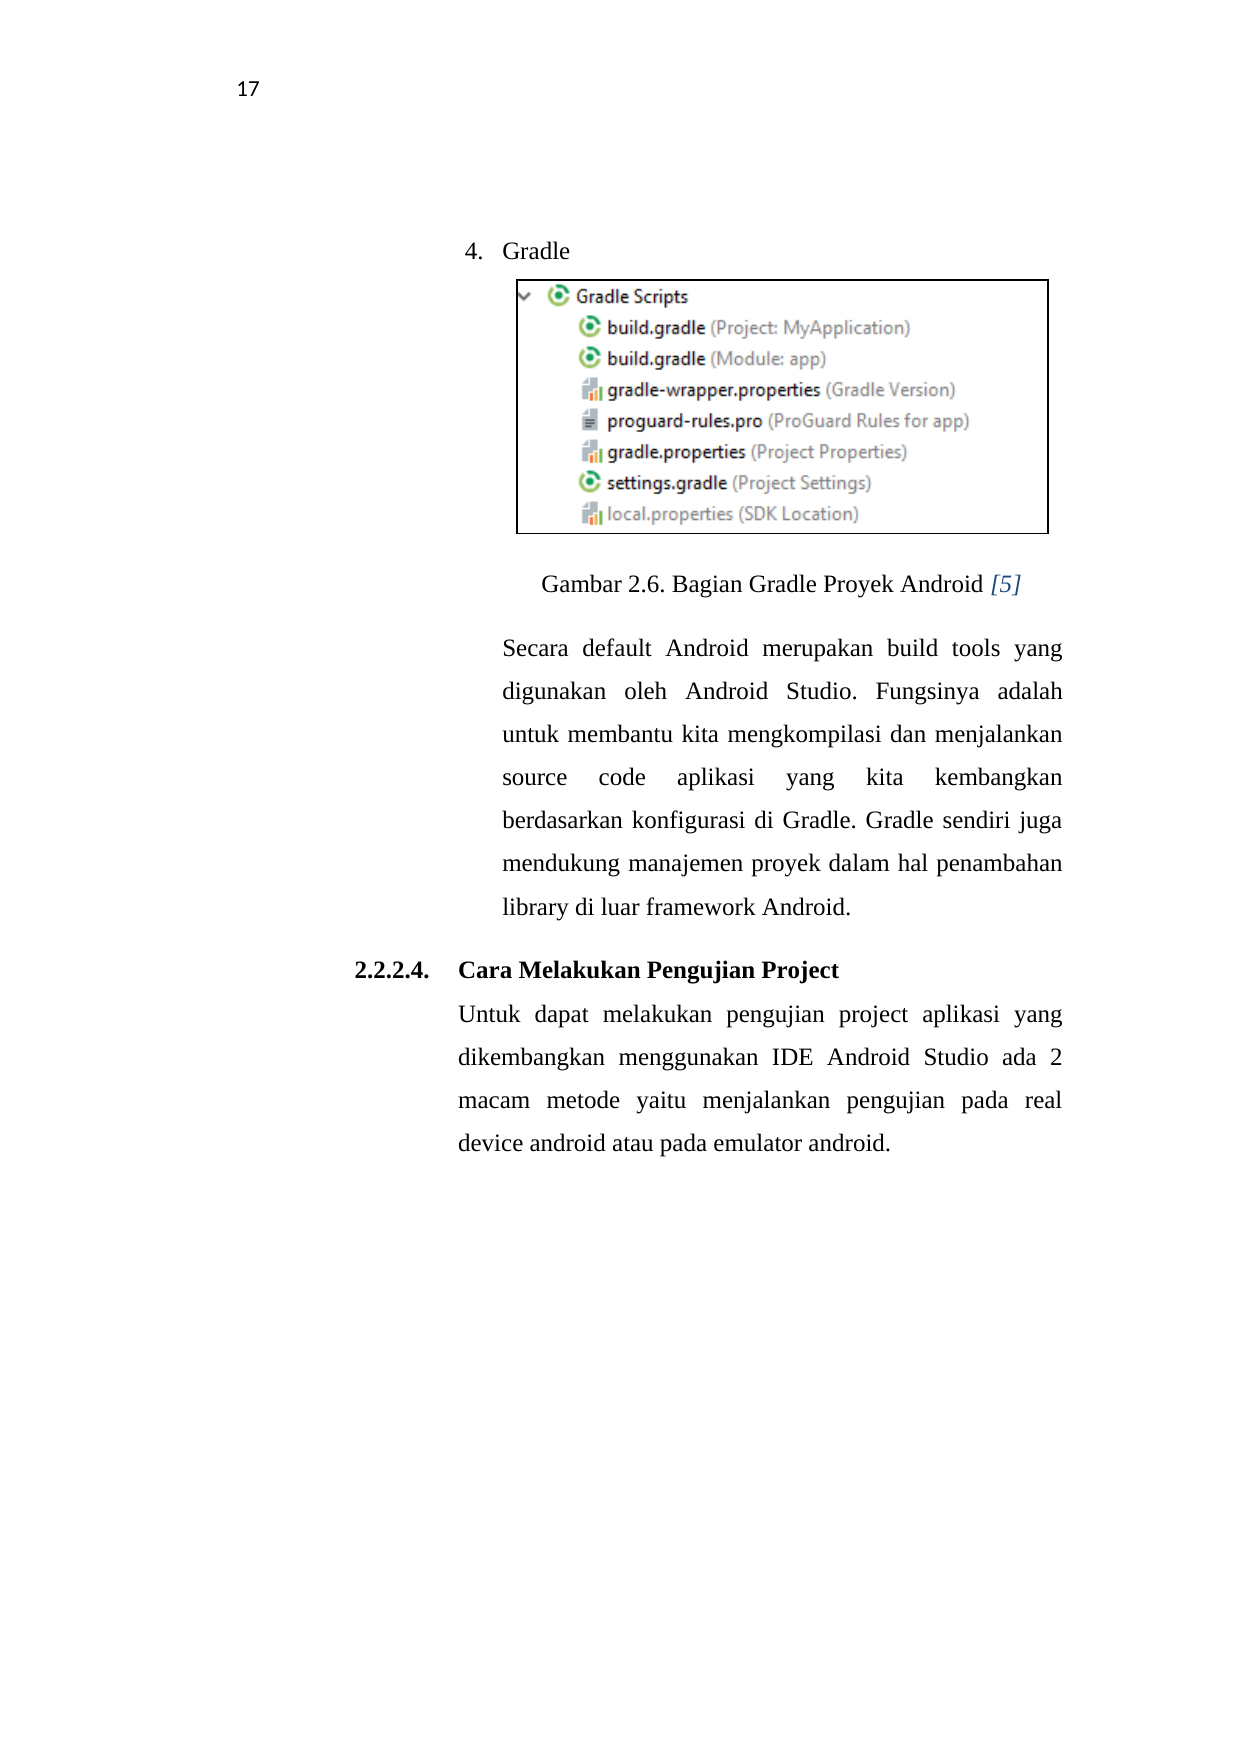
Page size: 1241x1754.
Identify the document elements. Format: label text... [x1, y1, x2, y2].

list Cara Melakukan Pengujian Project [354, 956, 1063, 984]
text Gambar 2.6. Bagian Gradle Proyek Android [502, 569, 1063, 598]
picture [518, 281, 1047, 533]
list Gradle [464, 236, 1063, 265]
text Secara default Android merupakan build tools yang digunakan oleh Android Studio. Fungsinya adalah untuk membantu kita mengkompilasi dan menjalankan source code aplikasi yang kita kembangkan berdasarkan konfigurasi di Gradle. Gradle sendiri juga mendukung manajemen proyek dalam hal penambahan library di luar framework Android. [502, 633, 1063, 920]
list Untuk dapat melakukan pengujian project aplikasi yang dikembangkan menggunakan IDE Android Studio ada 2 macam metode yaitu menjalankan pengujian pada real device android atau pada emulator android. [458, 999, 1063, 1157]
